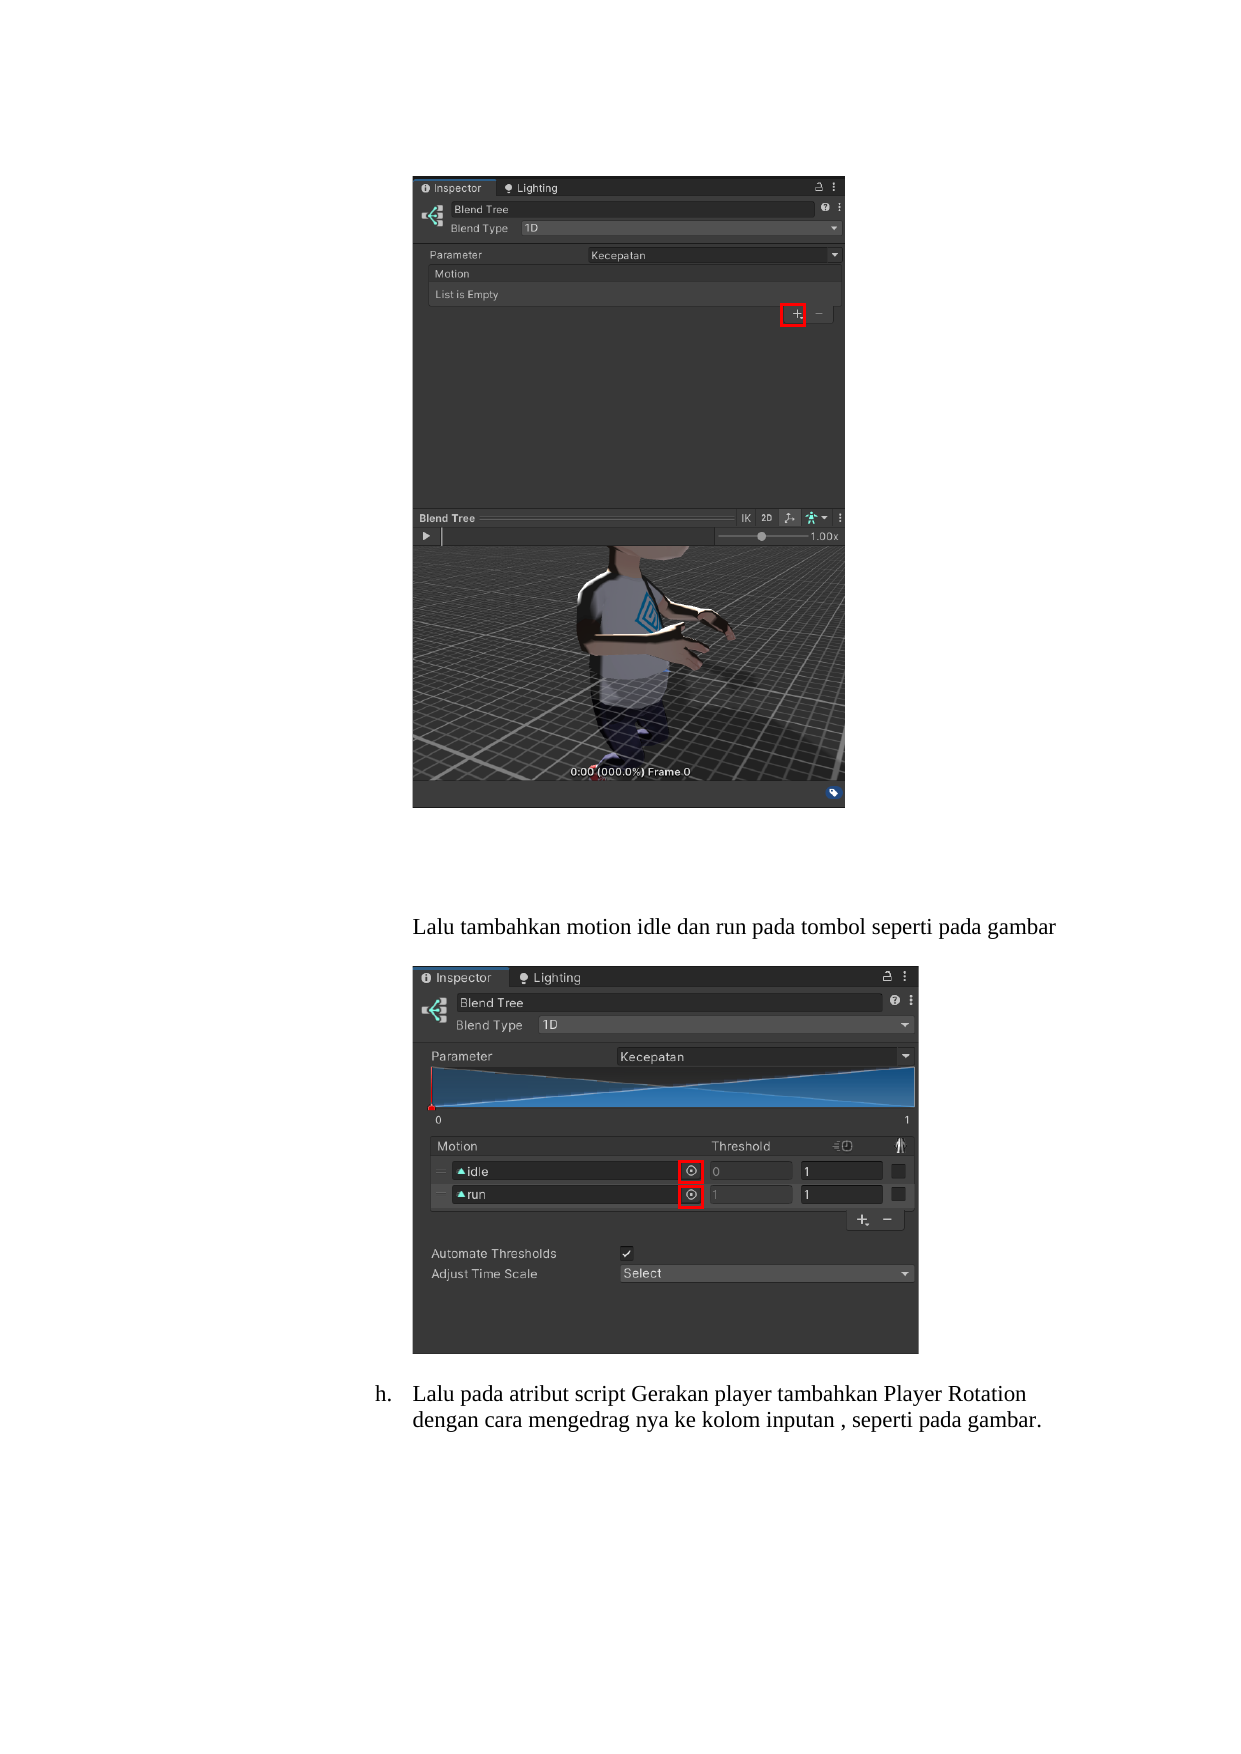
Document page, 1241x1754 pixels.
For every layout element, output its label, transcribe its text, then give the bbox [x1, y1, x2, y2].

list Lalu pada atribut script Gerakan player tambahkan Player Rotation dengan cara mengedrag nya ke kolom inputan , seperti pada gambar. [375, 1380, 1090, 1433]
picture [412, 966, 919, 1354]
list Lalu tambahkan motion idle dan run pada tombol seperti pada gambar [412, 913, 1090, 940]
picture [412, 176, 845, 808]
